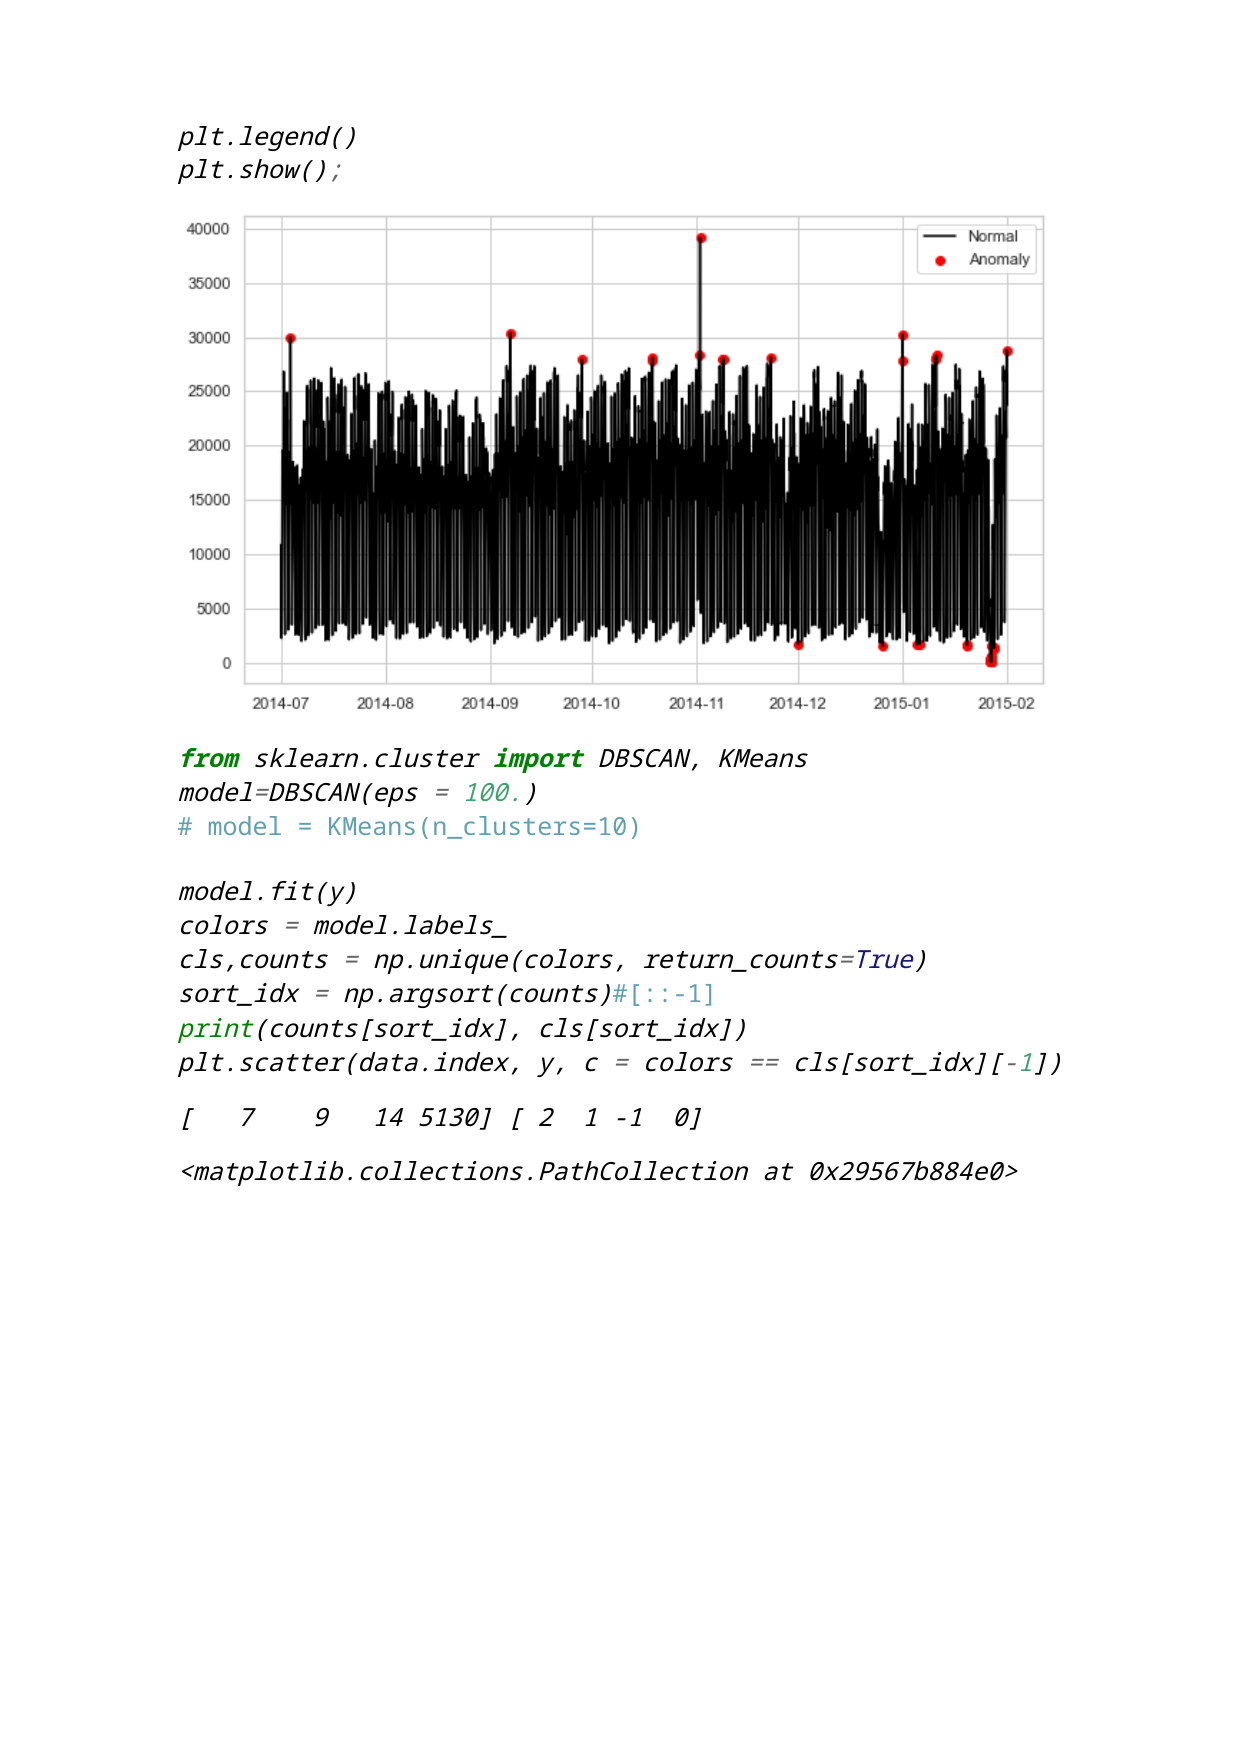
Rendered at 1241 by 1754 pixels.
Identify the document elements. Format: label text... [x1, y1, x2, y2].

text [177, 118, 1152, 186]
picture [177, 207, 1053, 722]
text <matplotlib.collections.PathCollection at 0x29567b884e0> [177, 1154, 1152, 1188]
text from sklearn.cluster import DBSCAN, KMeans model=DBSCAN(eps = 100.) # model = KMeans(n_clusters=10) model.fit(y) colors = model.labels_ cls,counts = np.unique(colors, return_counts=True) sort_idx = np.argsort(counts)#[::-1] print(counts[sort_idx], cls[sort_idx]) plt.scatter(data.index, y, c = colors == cls[sort_idx][-1]) [177, 741, 1152, 1078]
text [ 7 9 14 5130] [ 2 1 -1 0] [177, 1099, 1152, 1133]
